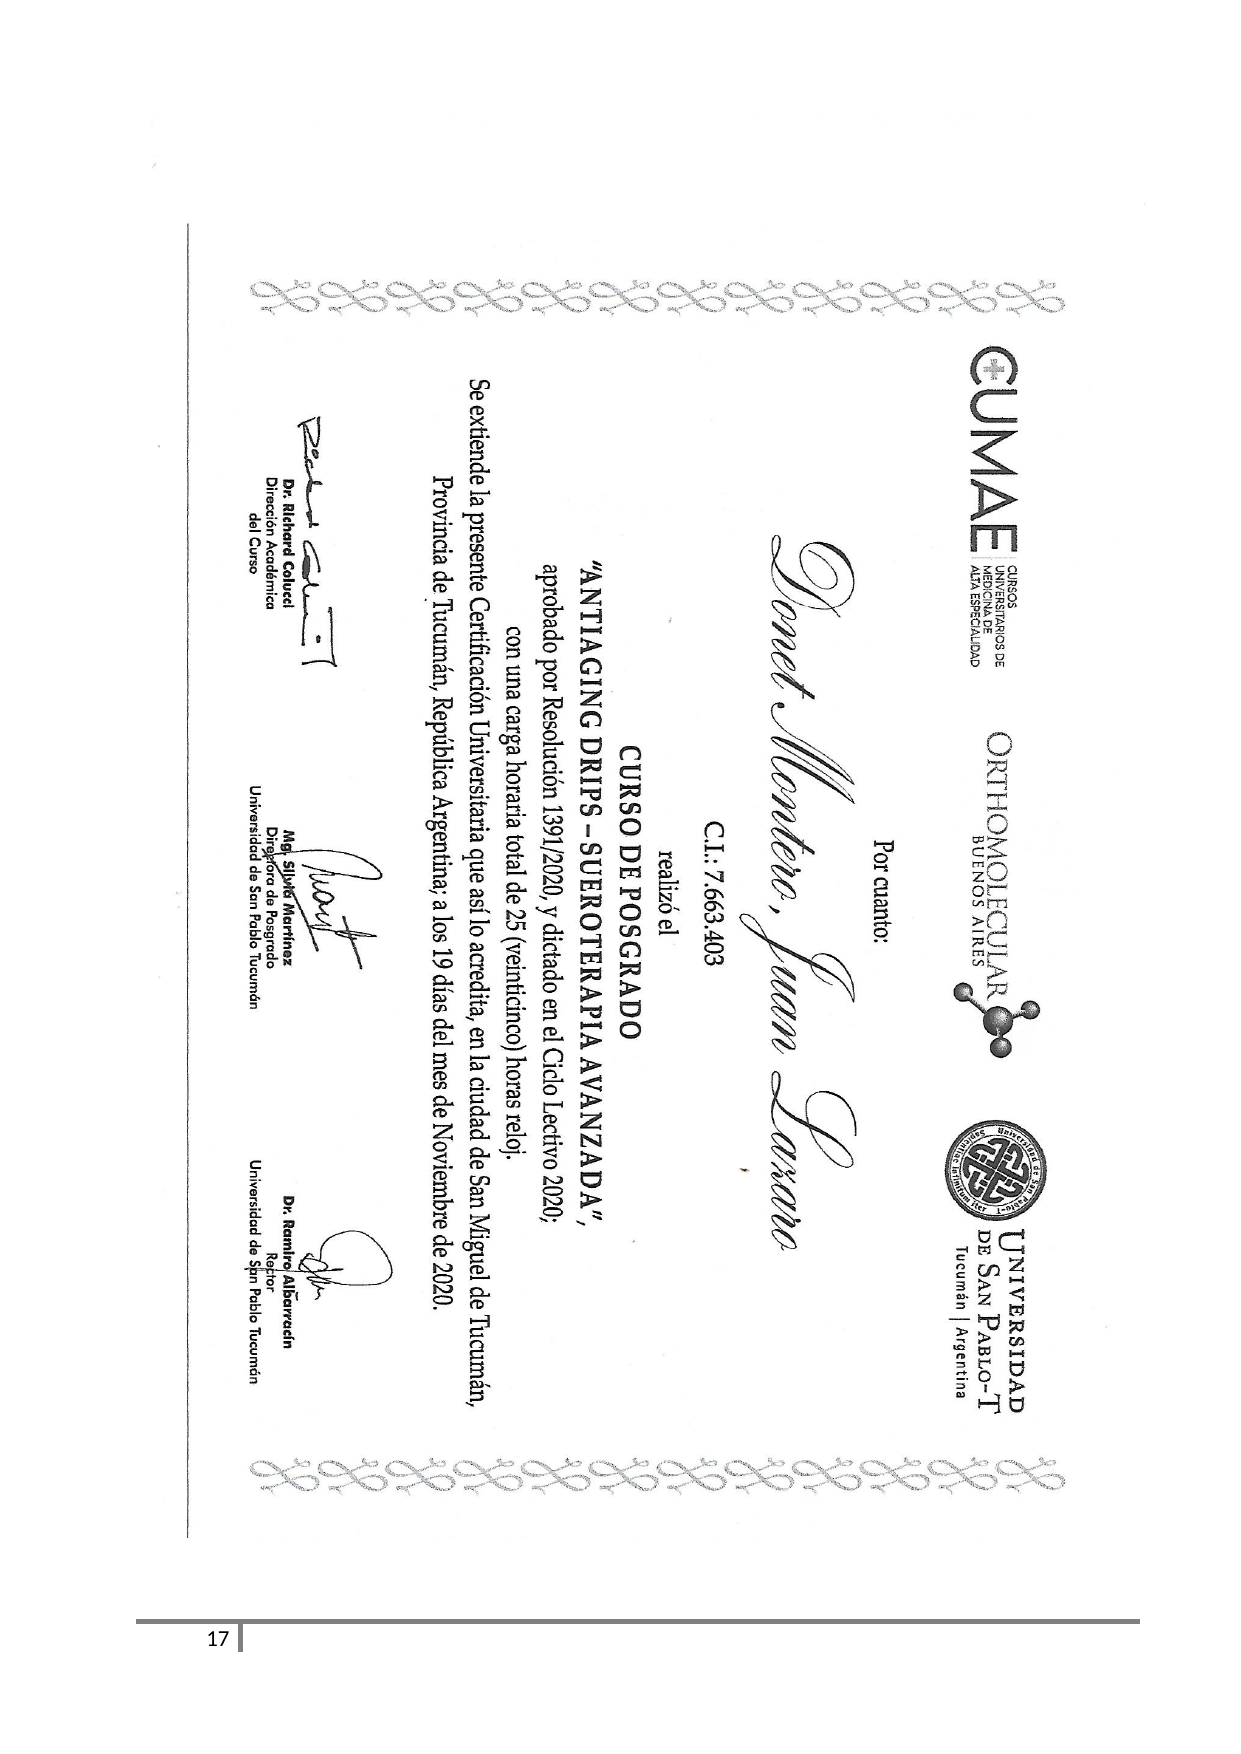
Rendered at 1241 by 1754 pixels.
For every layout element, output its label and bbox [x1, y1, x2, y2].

picture [147, 118, 1152, 1538]
